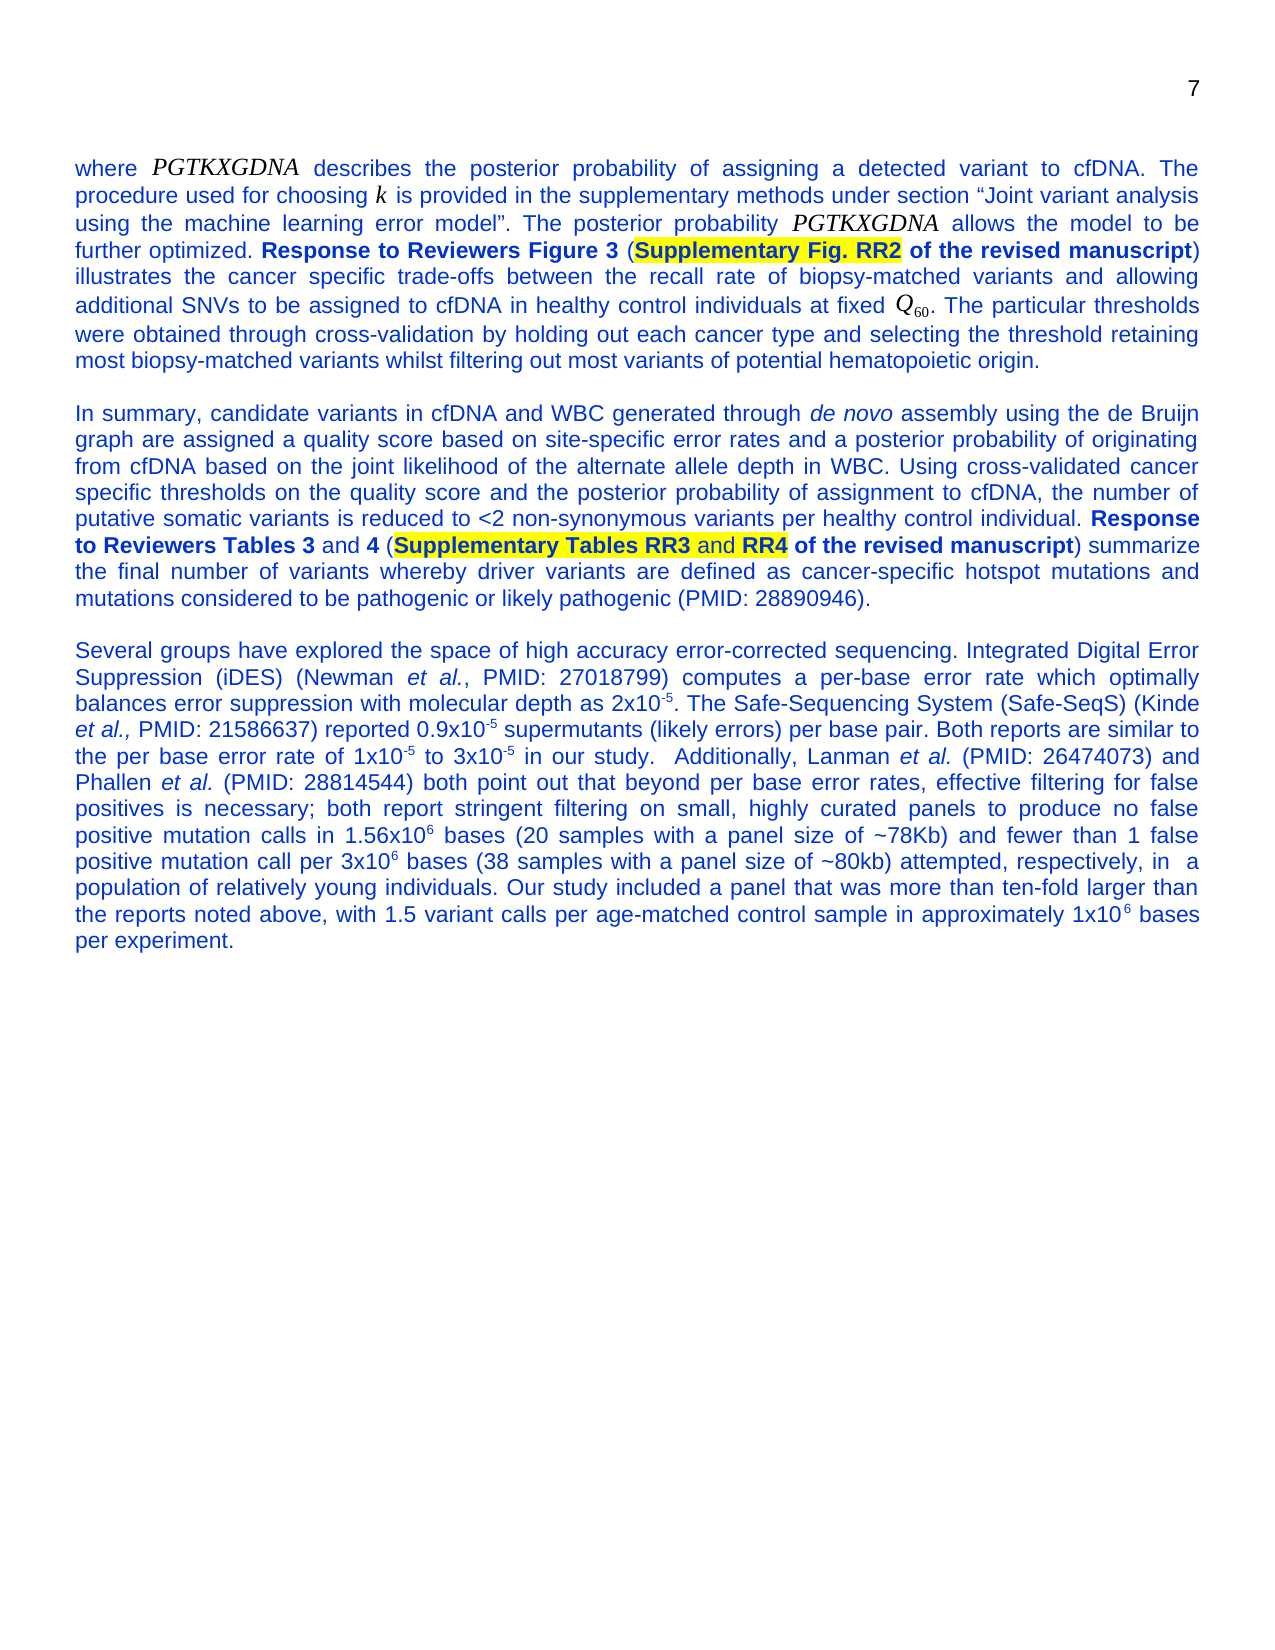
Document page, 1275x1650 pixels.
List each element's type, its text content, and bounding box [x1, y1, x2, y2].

text Several groups have explored the space of high accuracy error-corrected sequencing. Integrated Digital Error Suppression (iDES) (Newman et al., PMID: 27018799) computes a per-base error rate which optimally balances error suppression with molecular depth as 2x10-5. The Safe-Sequencing System (Safe-SeqS) (Kinde et al., PMID: 21586637) reported 0.9x10-5 supermutants (likely errors) per base pair. Both reports are similar to the per base error rate of 1x10-5 to 3x10-5 in our study. Additionally, Lanman et al. (PMID: 26474073) and Phallen et al. (PMID: 28814544) both point out that beyond per base error rates, effective filtering for false positives is necessary; both report stringent filtering on small, highly curated panels to produce no false positive mutation calls in 1.56x106 bases (20 samples with a panel size of ~78Kb) and fewer than 1 false positive mutation call per 3x106 bases (38 samples with a panel size of ~80kb) attempted, respectively, in a population of relatively young individuals. Our study included a panel that was more than ten-fold larger than the reports noted above, with 1.5 variant calls per age-matched control sample in approximately 1x106 bases per experiment. [75, 637, 1200, 953]
text where describes the posterior probability of assigning a detected variant to cfDNA. The procedure used for choosing is provided in the supplementary methods under section “Joint variant analysis using the machine learning error model”. The posterior probability allows the model to be further optimized. Response to Reviewers Figure 3 (Supplementary Fig. RR2 of the revised manuscript) illustrates the cancer specific trade-offs between the recall rate of biopsy-matched variants and allowing additional SNVs to be assigned to cfDNA in healthy control individuals at fixed . The particular thresholds were obtained through cross-validation by holding out each cancer type and selecting the threshold retaining most biopsy-matched variants whilst filtering out most variants of potential hematopoietic origin. [75, 154, 1200, 374]
text In summary, candidate variants in cfDNA and WBC generated through de novo assembly using the de Bruijn graph are assigned a quality score based on site-specific error rates and a posterior probability of originating from cfDNA based on the joint likelihood of the alternate allele depth in WBC. Using cross-validated cancer specific thresholds on the quality score and the posterior probability of assignment to cfDNA, the number of putative somatic variants is reduced to <2 non-synonymous variants per healthy control individual. Response to Reviewers Tables 3 and 4 (Supplementary Tables RR3 and RR4 of the revised manuscript) summarize the final number of variants whereby driver variants are defined as cancer-specific hotspot mutations and mutations considered to be pathogenic or likely pathogenic (PMID: 28890946). [75, 400, 1200, 611]
